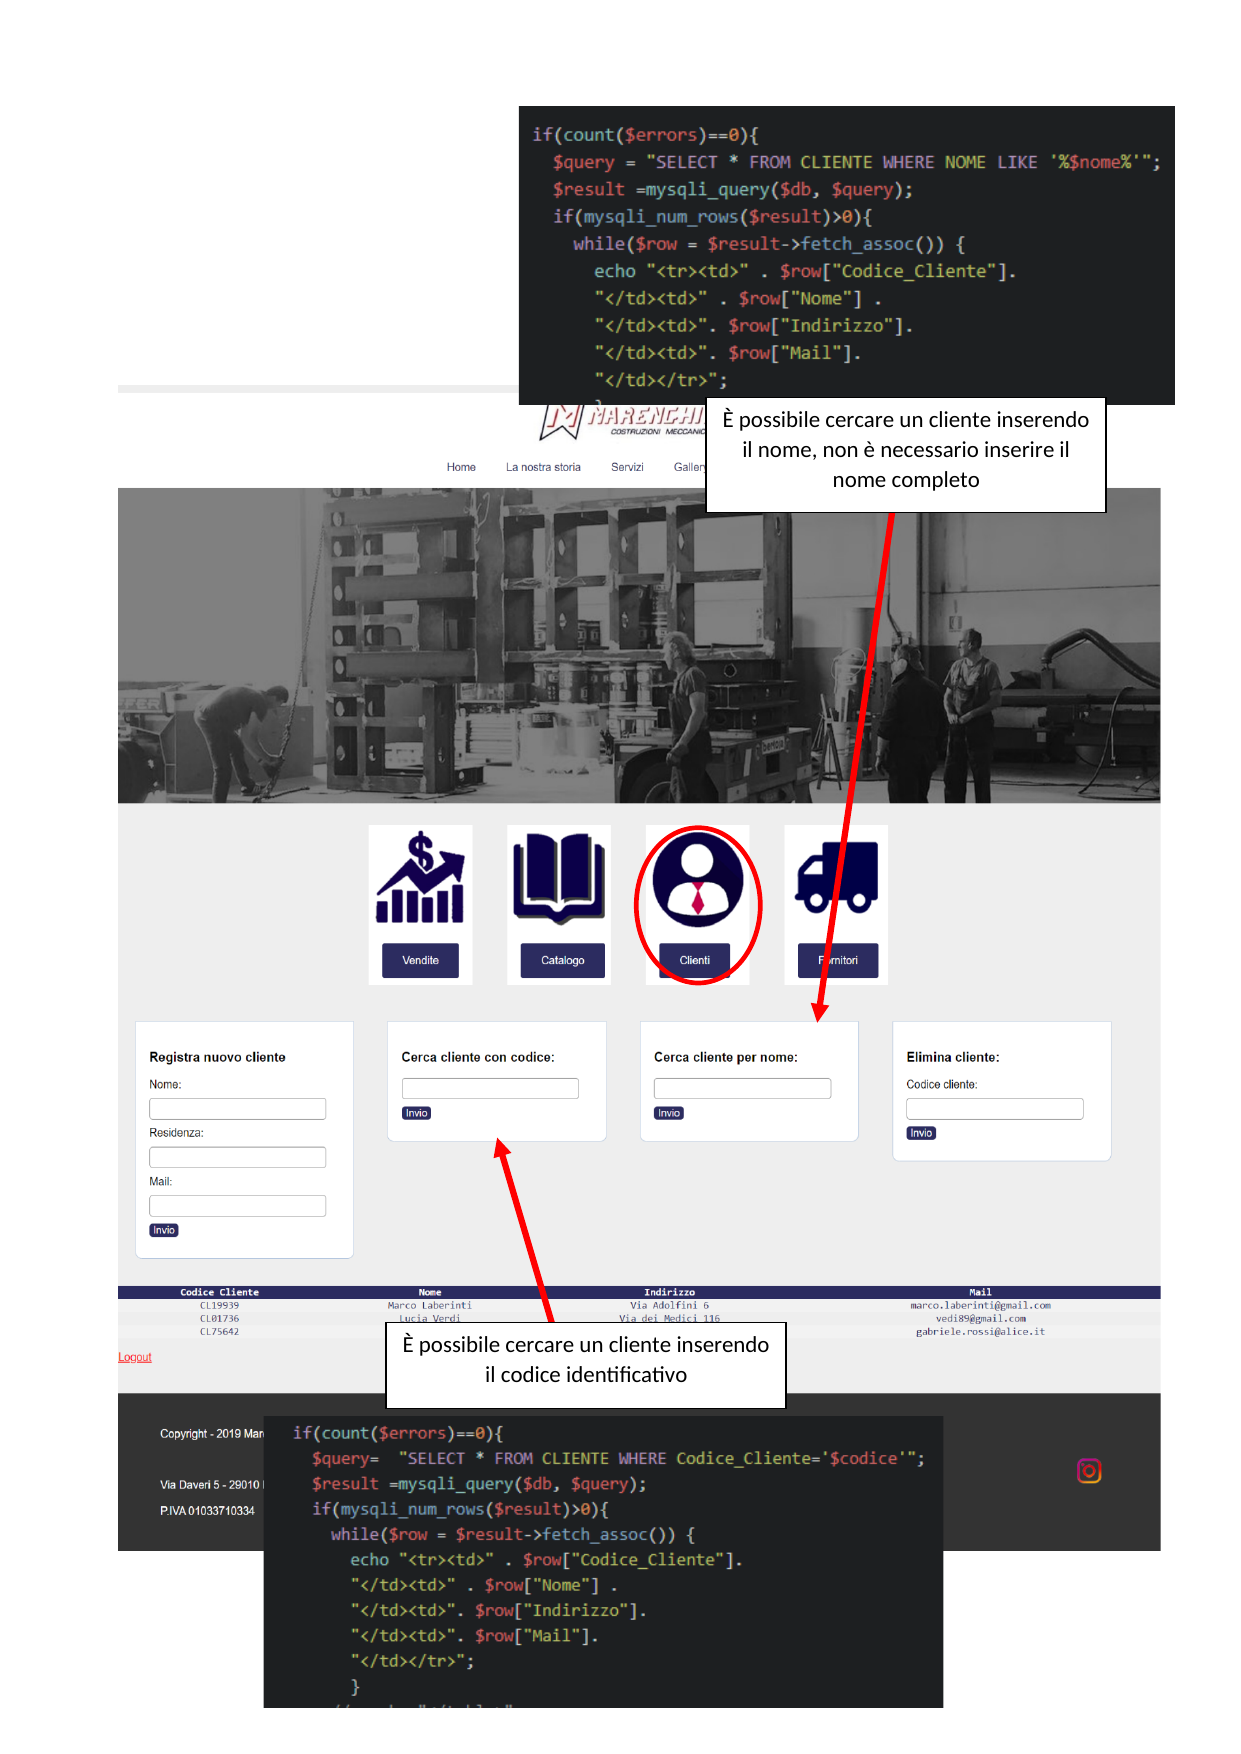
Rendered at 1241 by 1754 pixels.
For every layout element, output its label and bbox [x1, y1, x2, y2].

picture [118, 106, 1175, 1708]
